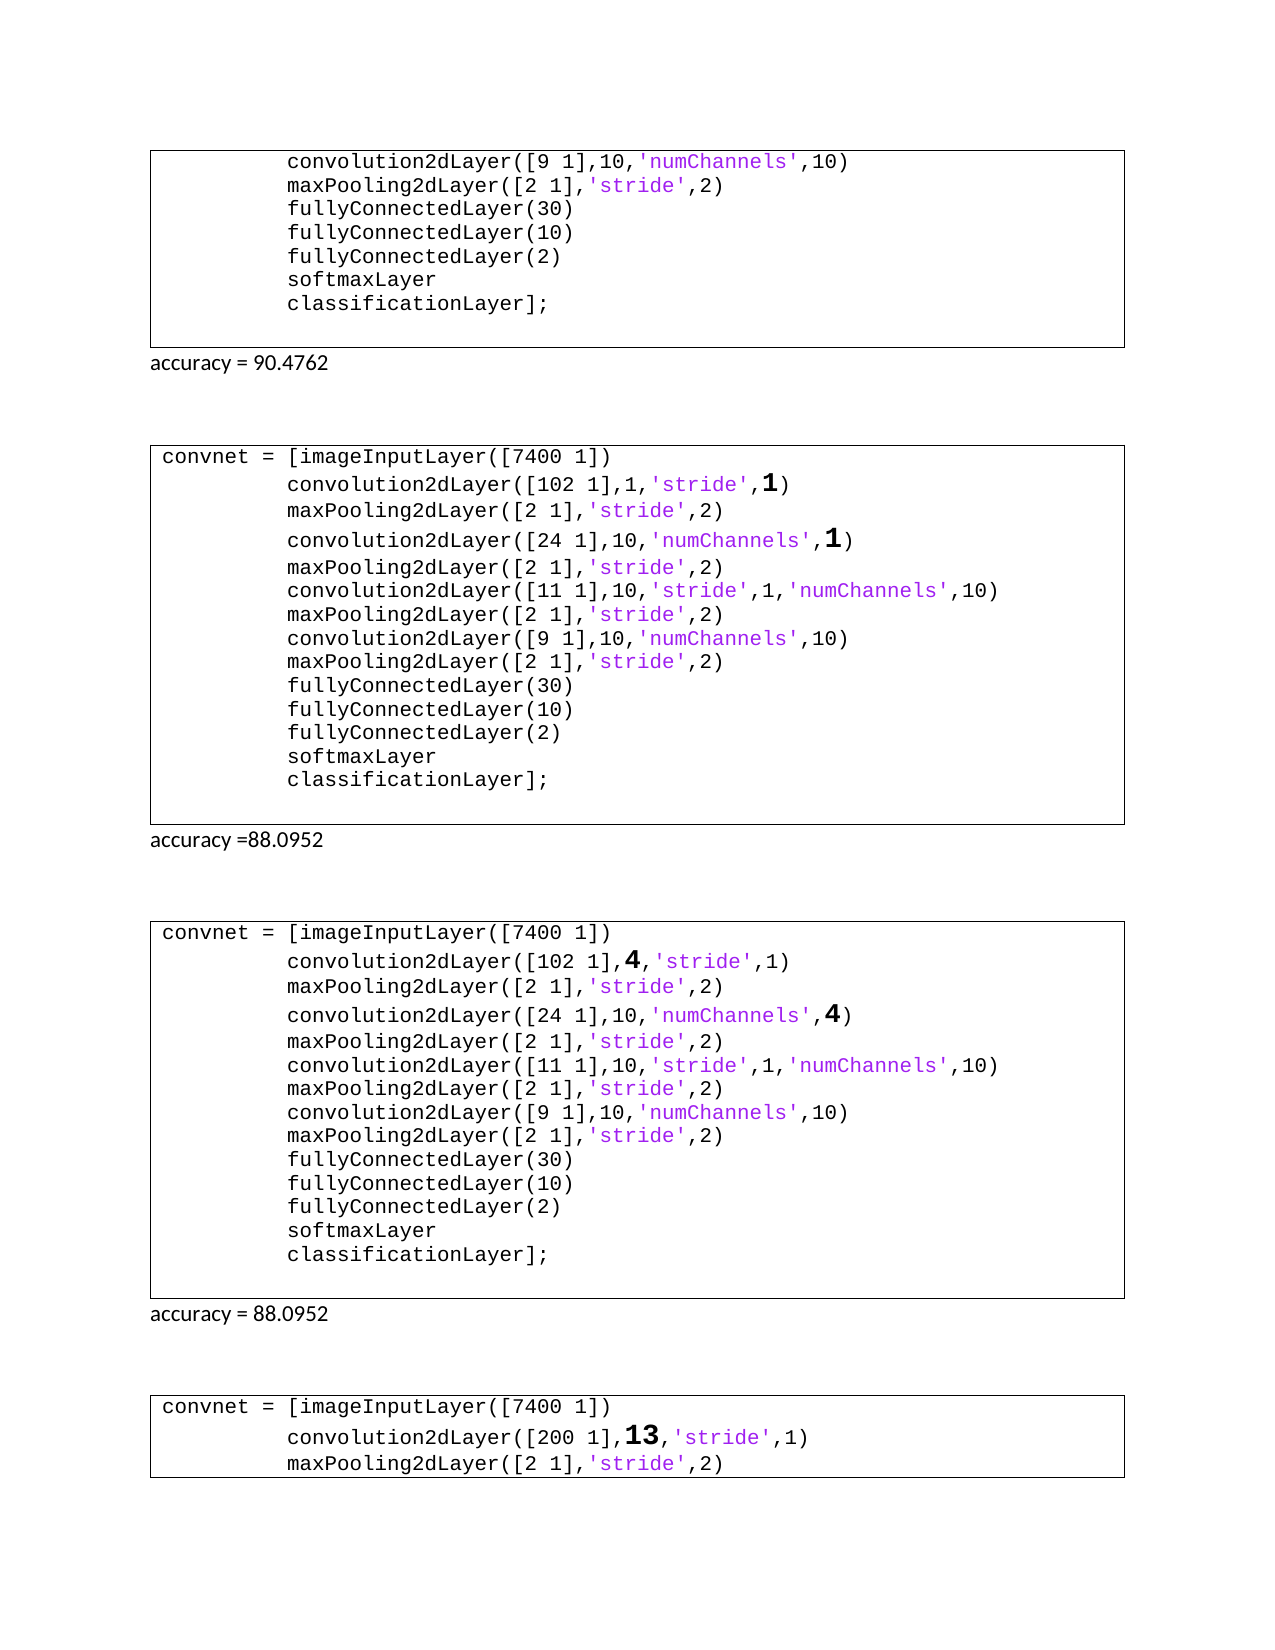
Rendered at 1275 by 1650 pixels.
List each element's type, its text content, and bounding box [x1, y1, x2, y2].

text accuracy = 88.0952 [150, 1299, 1125, 1327]
text accuracy = 90.4762 [150, 348, 1125, 376]
table_header convnet = [imageInputLayer([7400 1]) convolution2dLayer([102 1],1,'stride',1) maxPooling2dLayer([2 1],'stride',2) convolution2dLayer([24 1],10,'numChannels',1) maxPooling2dLayer([2 1],'stride',2) convolution2dLayer([11 1],10,'stride',1,'numChannels',10) maxPooling2dLayer([2 1],'stride',2) convolution2dLayer([9 1],10,'numChannels',10) maxPooling2dLayer([2 1],'stride',2) fullyConnectedLayer(30) fullyConnectedLayer(10) fullyConnectedLayer(2) softmaxLayer classificationLayer]; [151, 446, 1124, 824]
table_header convnet = [imageInputLayer([7400 1]) convolution2dLayer([102 1],4,'stride',1) maxPooling2dLayer([2 1],'stride',2) convolution2dLayer([24 1],10,'numChannels',4) maxPooling2dLayer([2 1],'stride',2) convolution2dLayer([11 1],10,'stride',1,'numChannels',10) maxPooling2dLayer([2 1],'stride',2) convolution2dLayer([9 1],10,'numChannels',10) maxPooling2dLayer([2 1],'stride',2) fullyConnectedLayer(30) fullyConnectedLayer(10) fullyConnectedLayer(2) softmaxLayer classificationLayer]; [151, 922, 1124, 1298]
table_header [151, 1396, 1124, 1477]
text accuracy =88.0952 [150, 825, 1125, 853]
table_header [151, 151, 1124, 347]
